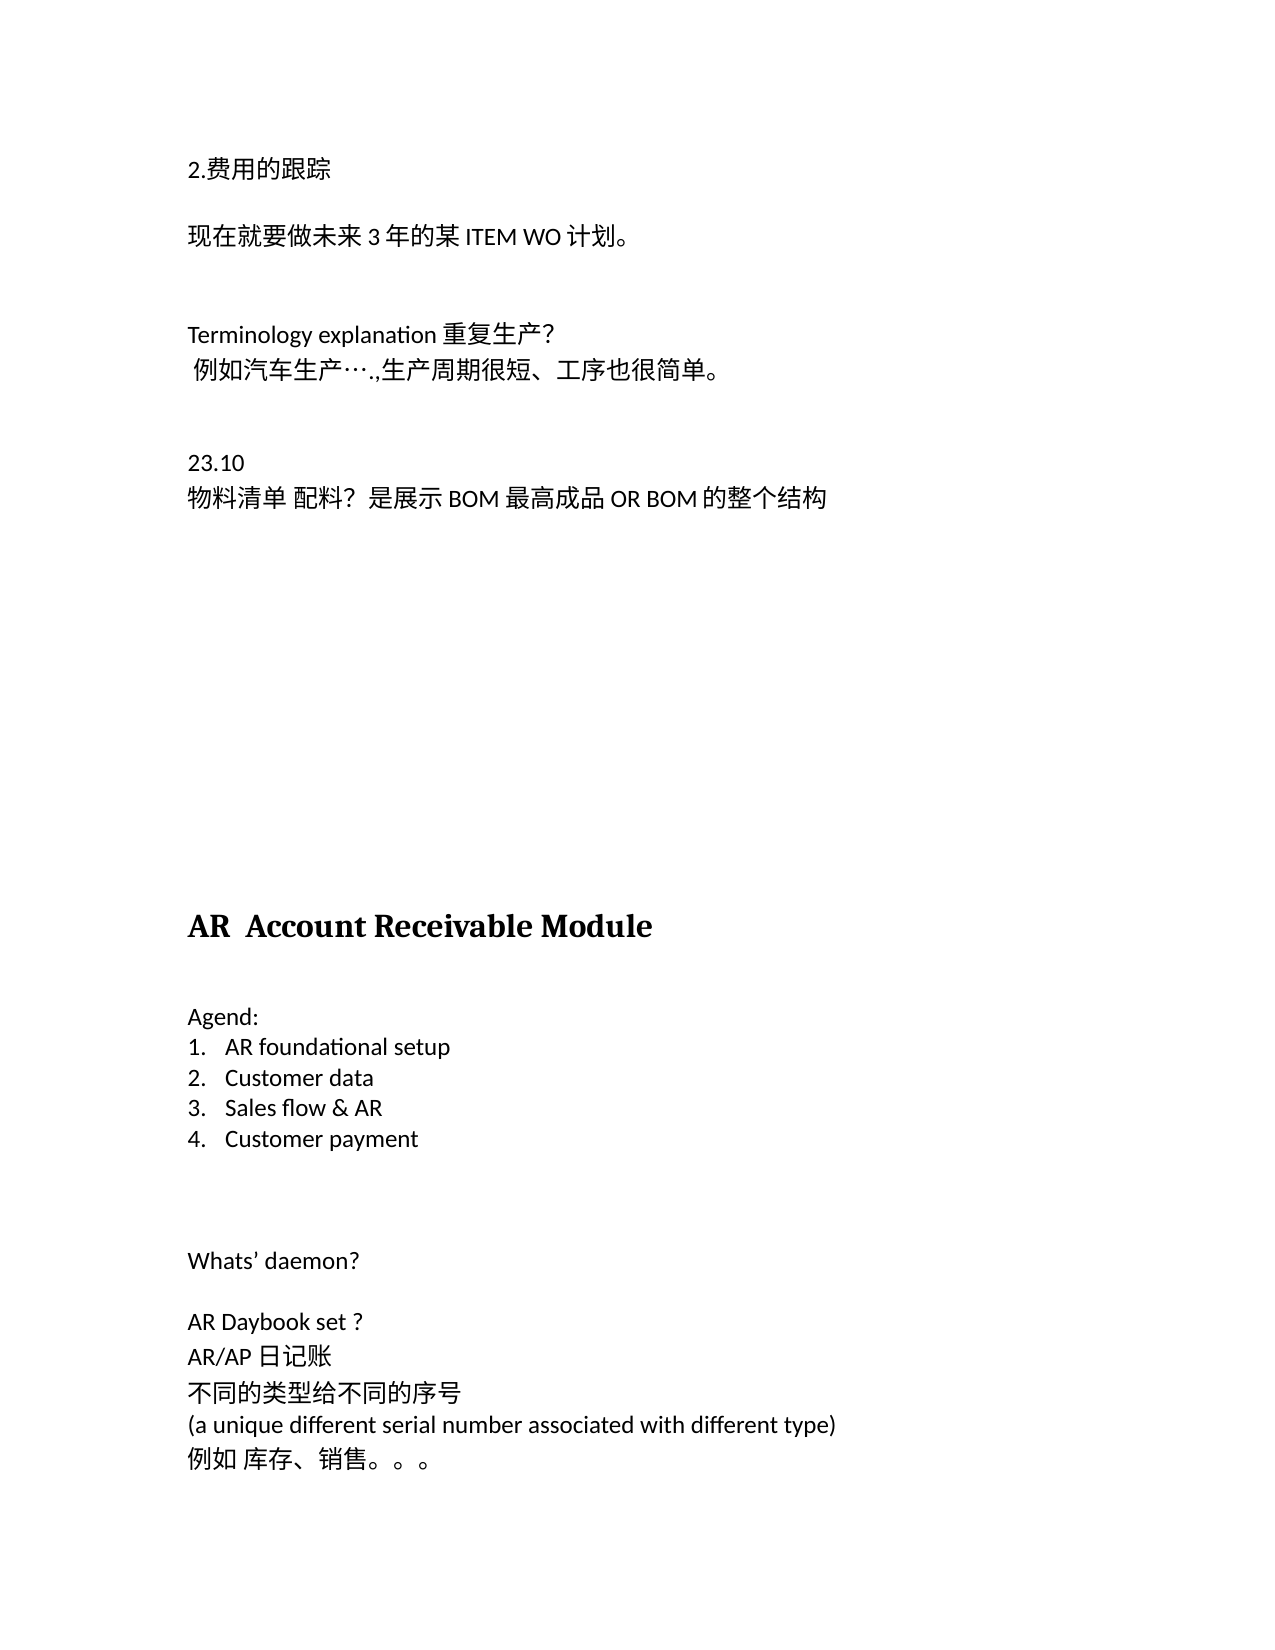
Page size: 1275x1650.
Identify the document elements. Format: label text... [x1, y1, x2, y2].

text 物料清单 配料？是展示BOM最高成品 OR BOM的整个结构 [187, 478, 1087, 514]
list AR foundational setup [187, 1032, 1087, 1062]
text Whats’ daemon? [187, 1245, 1087, 1276]
text (a unique different serial number associated with different type) [187, 1409, 1087, 1440]
list Customer data [187, 1062, 1087, 1093]
text AR/AP 日记账 [187, 1337, 1087, 1373]
text 例如 库存、销售。。。 [187, 1440, 1087, 1476]
text AR Daybook set ? [187, 1306, 1087, 1337]
list Sales flow & AR [187, 1093, 1087, 1123]
text 2.费用的跟踪 [187, 150, 1087, 186]
subtitle AR Account Receivable Module [187, 908, 1087, 946]
text 不同的类型给不同的序号 [187, 1373, 1087, 1409]
list Customer payment [187, 1123, 1087, 1154]
text Agend: [187, 1001, 1087, 1032]
text 现在就要做未来3年的某ITEM WO计划。 [187, 217, 1087, 253]
text 例如汽车生产….,生产周期很短、工序也很简单。 [187, 350, 1087, 387]
text 23.10 [187, 448, 1087, 478]
text Terminology explanation重复生产？ [187, 314, 1087, 350]
